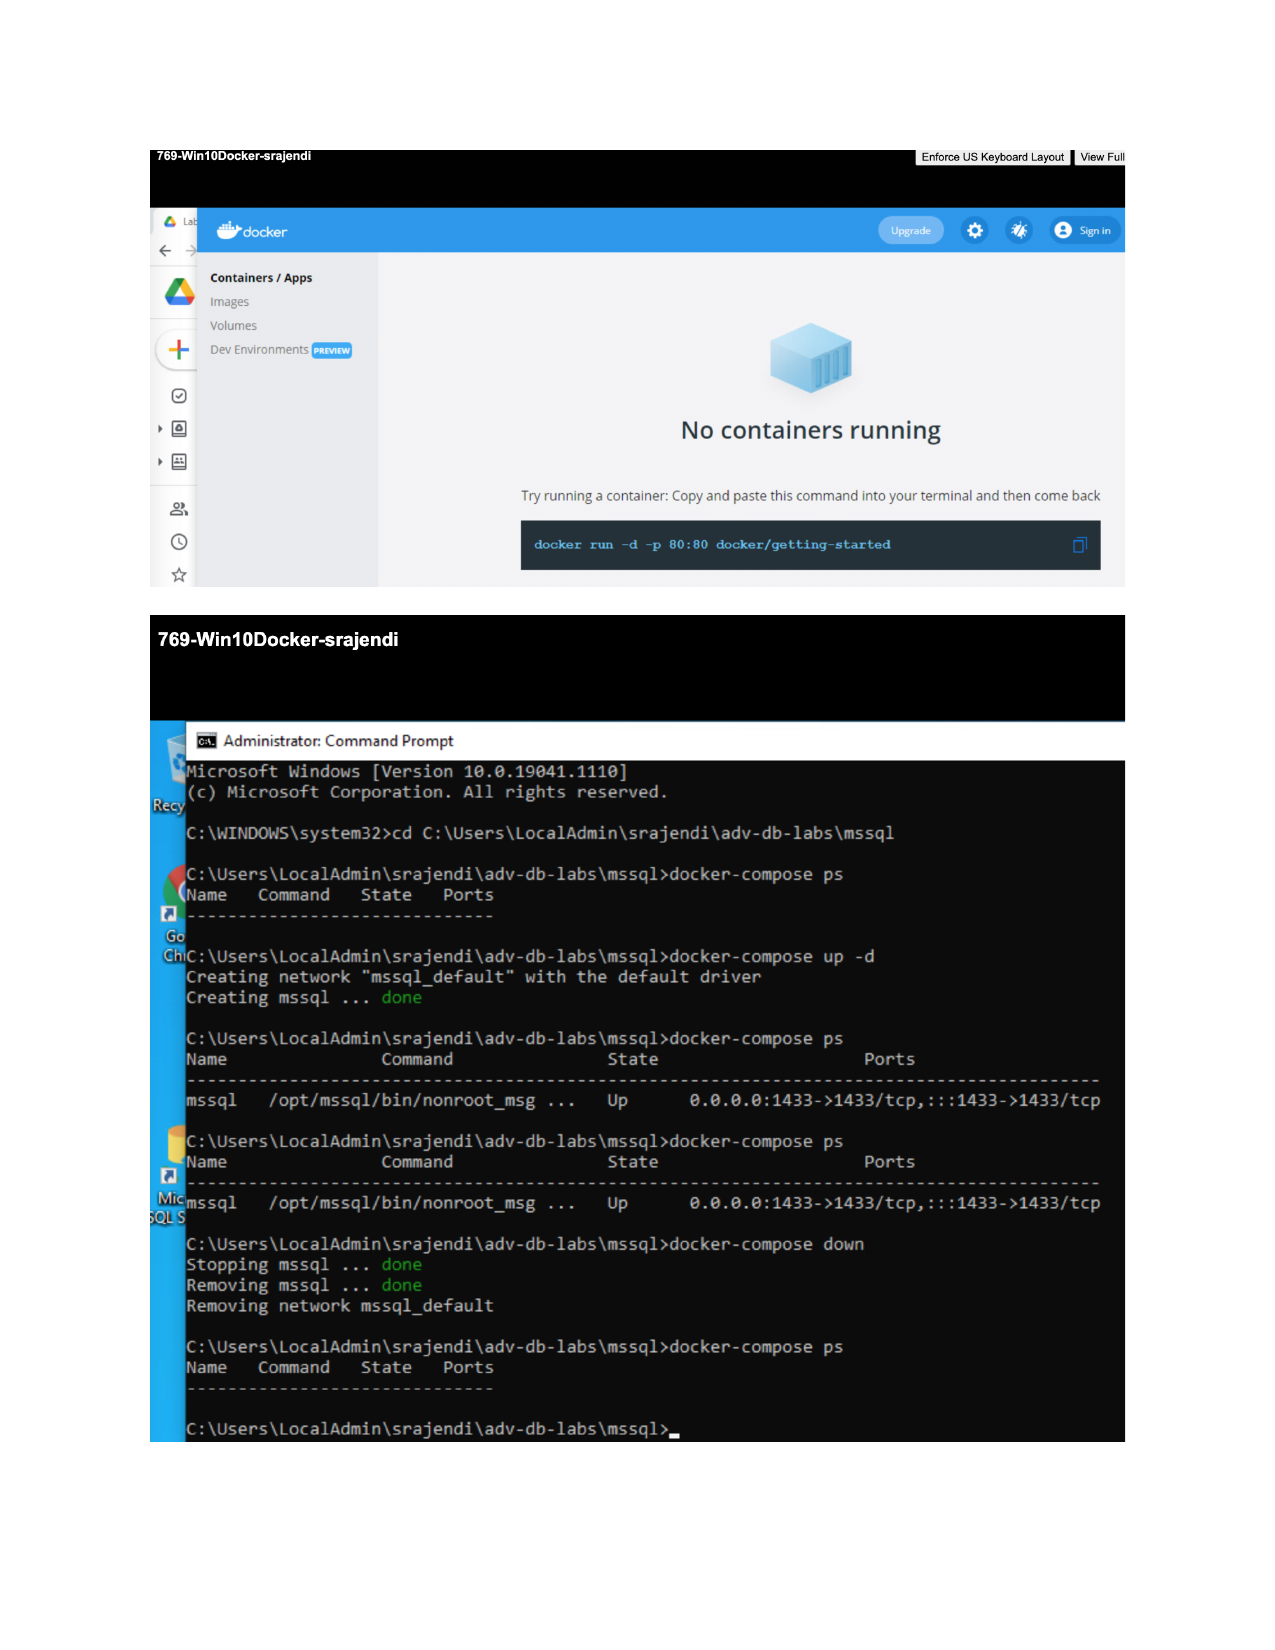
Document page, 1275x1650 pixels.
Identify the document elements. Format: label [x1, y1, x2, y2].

picture [150, 150, 1125, 587]
picture [150, 615, 1125, 1442]
